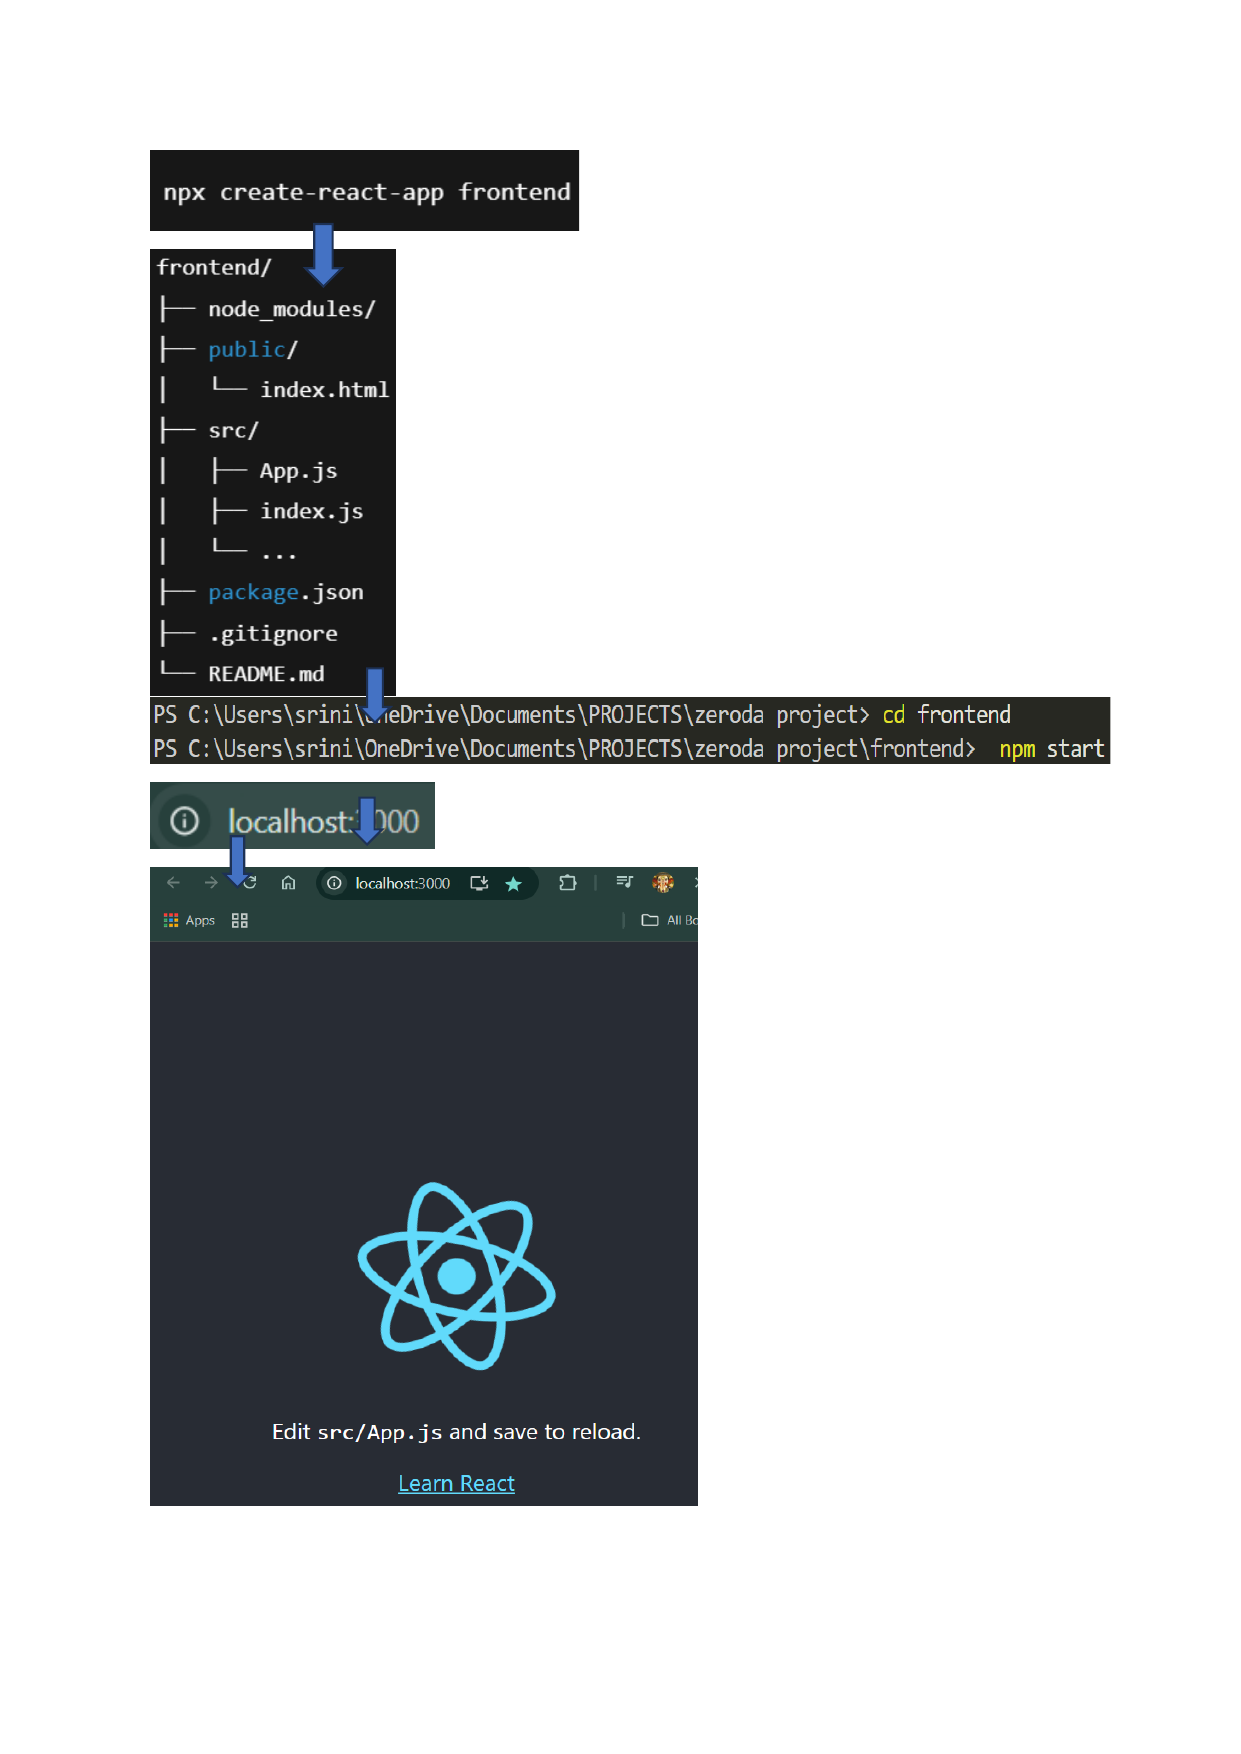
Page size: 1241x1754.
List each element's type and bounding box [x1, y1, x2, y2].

picture [150, 782, 435, 849]
picture [150, 867, 698, 1506]
picture [150, 697, 1111, 764]
picture [150, 249, 396, 696]
picture [150, 150, 580, 231]
